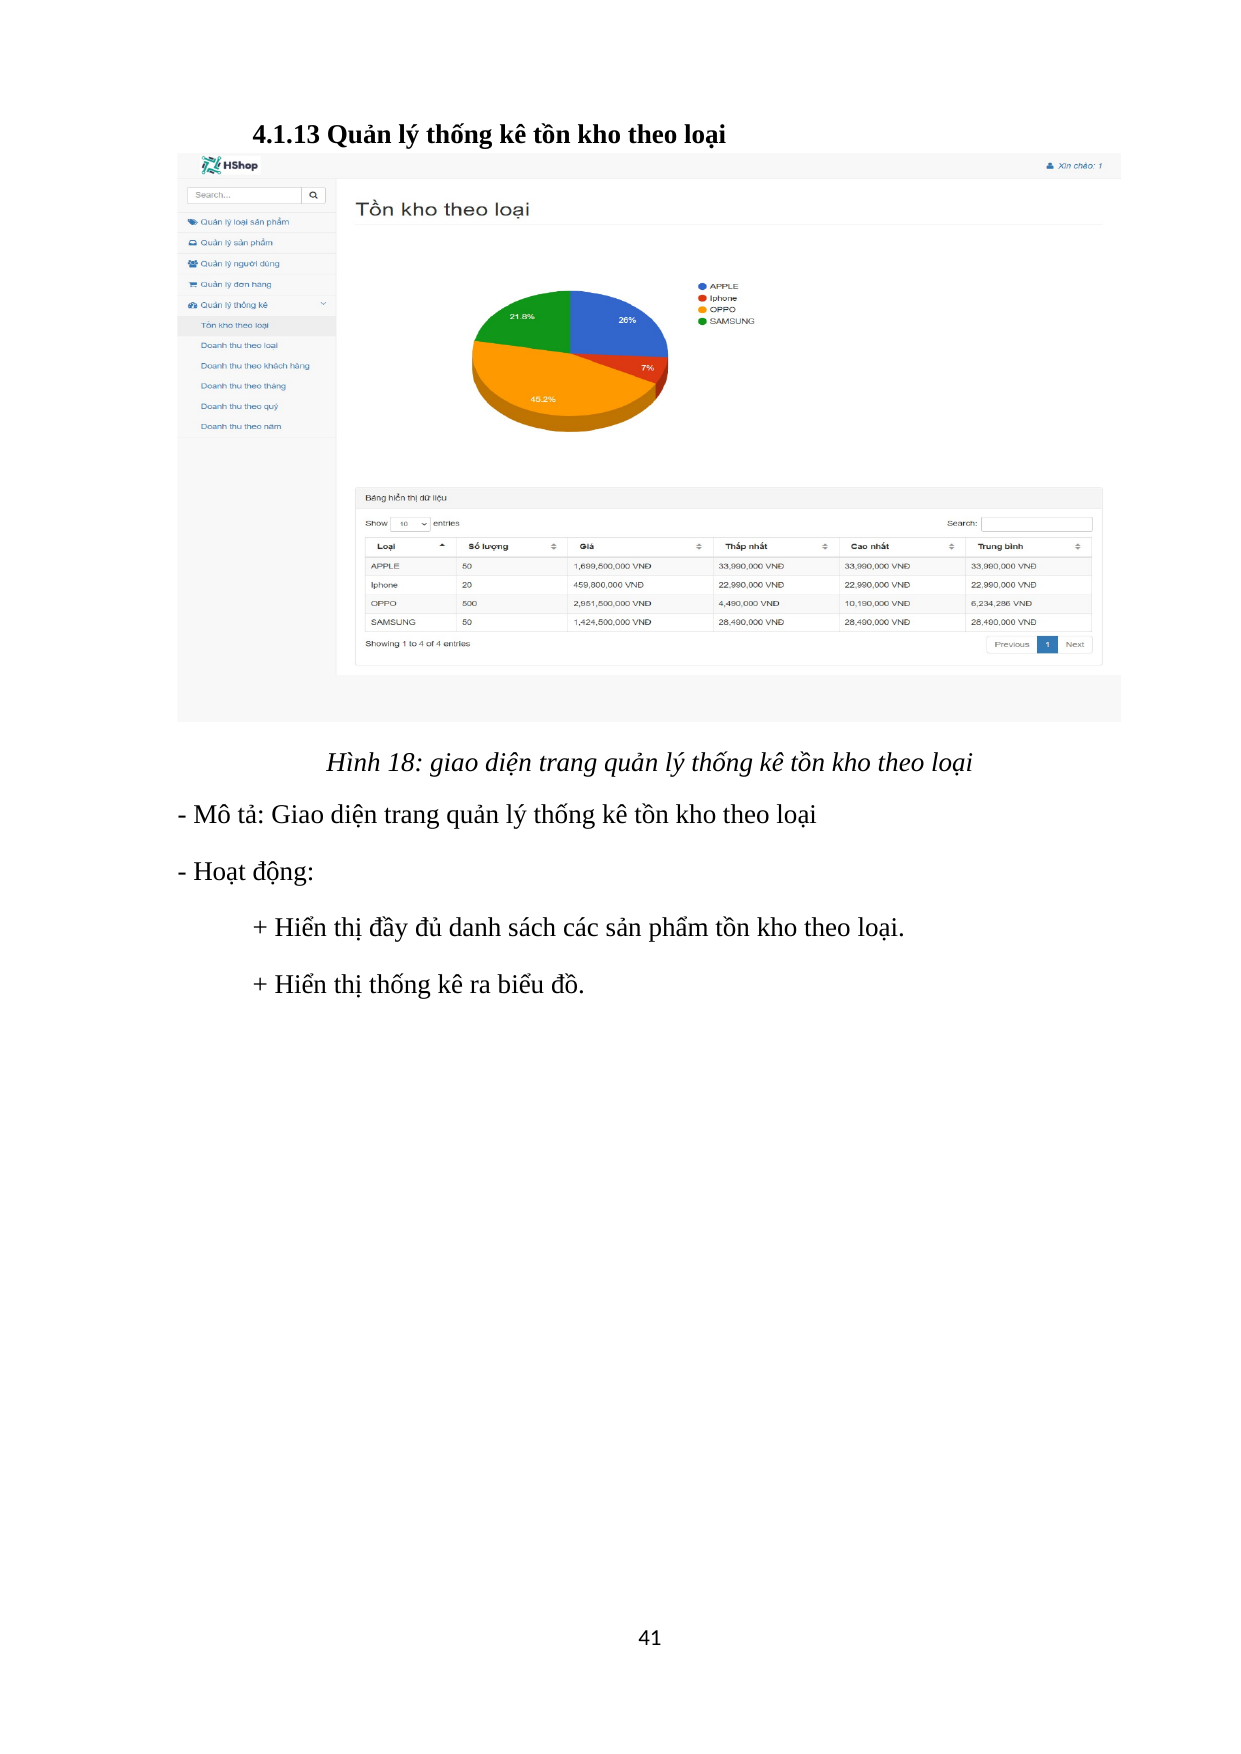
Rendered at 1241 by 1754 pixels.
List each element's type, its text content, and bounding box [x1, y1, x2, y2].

text + Hiển thị thống kê ra biểu đồ. [177, 968, 1122, 999]
text - Mô tả: Giao diện trang quản lý thống kê tồn kho theo loại [177, 798, 1122, 829]
text - Hoạt động: [177, 855, 1122, 886]
text + Hiển thị đầy đủ danh sách các sản phẩm tồn kho theo loại. [177, 911, 1122, 943]
subtitle 4.1.13 Quản lý thống kê tồn kho theo loại [177, 118, 1122, 149]
text Hình 18: giao diện trang quản lý thống kê tồn kho theo loại [177, 746, 1122, 777]
picture [177, 153, 1121, 722]
